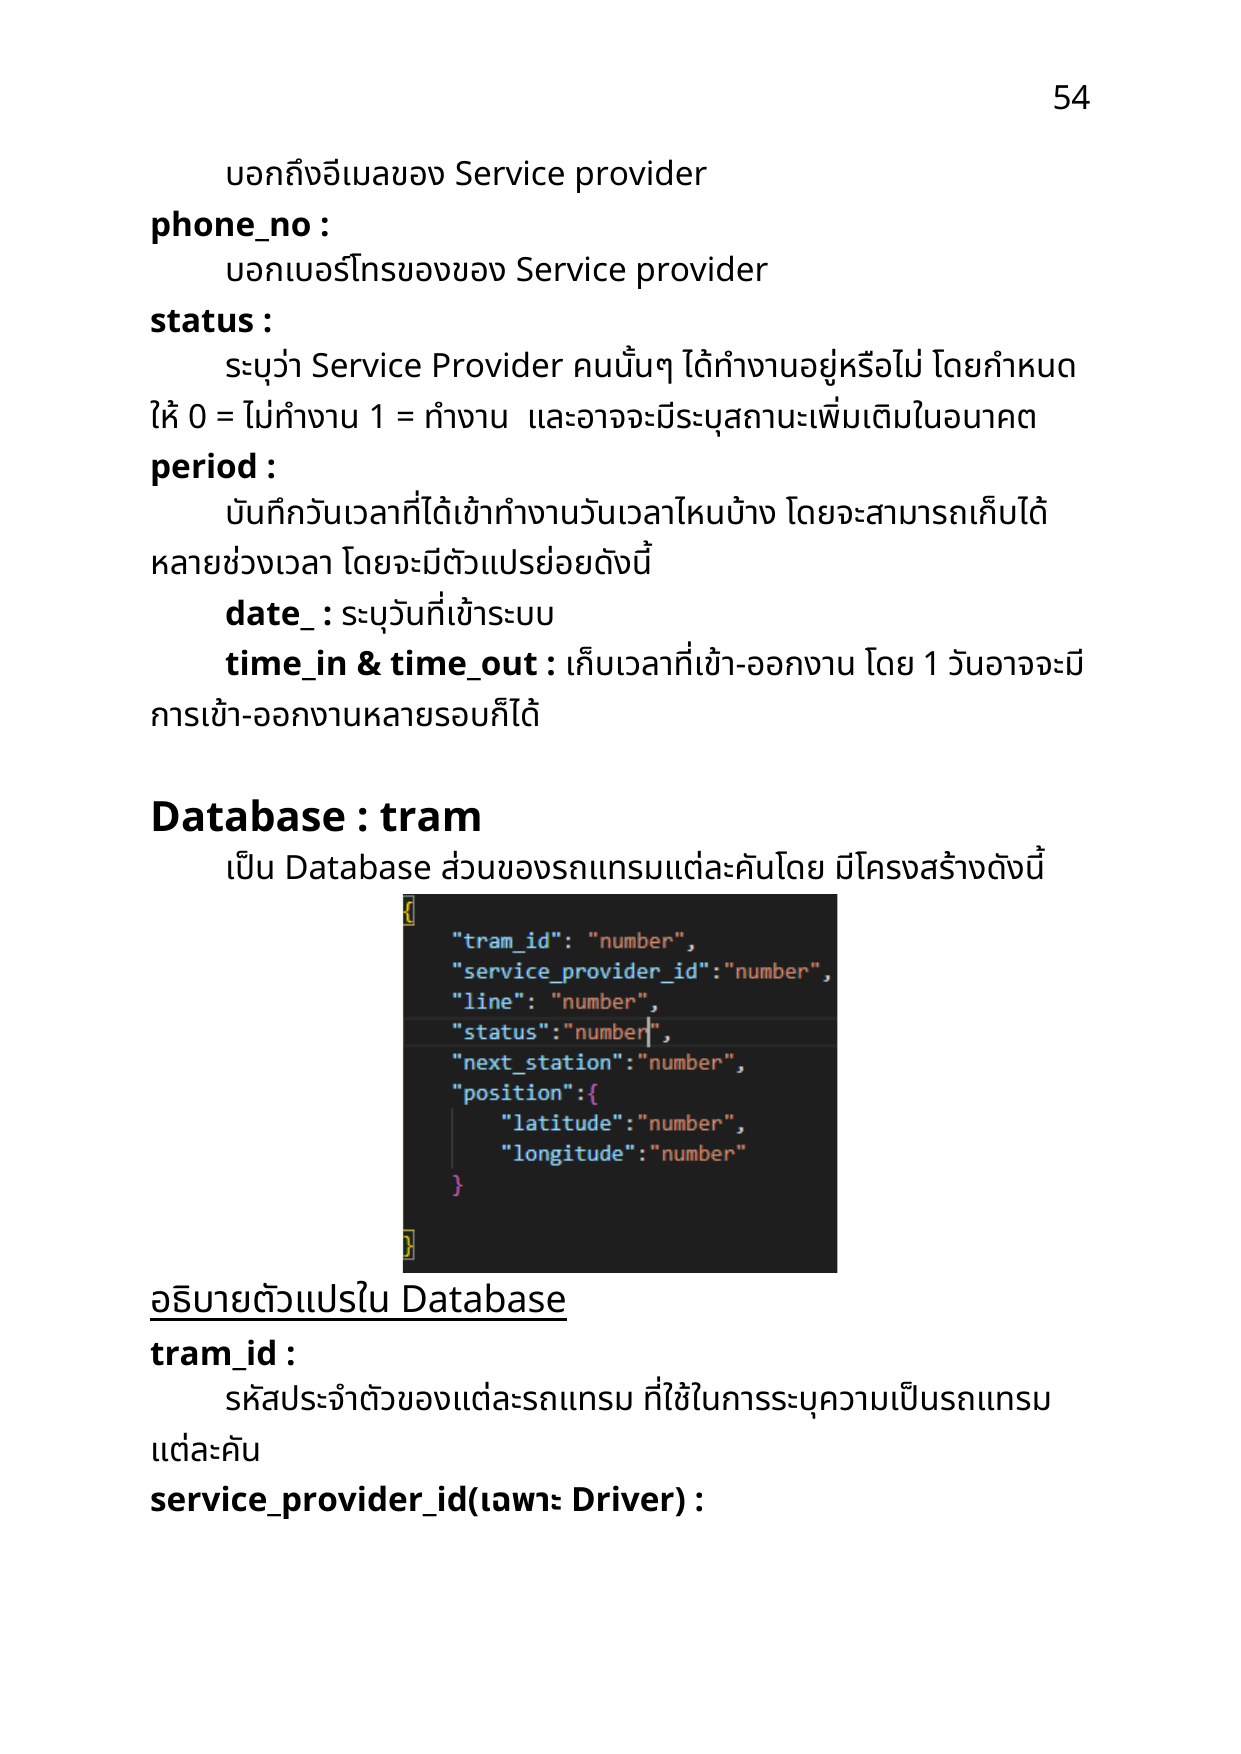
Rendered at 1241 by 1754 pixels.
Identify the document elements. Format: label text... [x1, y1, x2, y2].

text date_ : ระบุวันที่เข้าระบบ [150, 589, 1090, 640]
text บันทึกวันเวลาที่ได้เข้าทำงานวันเวลาไหนบ้าง โดยจะสามารถเก็บได้หลายช่วงเวลา โดยจะมีตัวแปรย่อยดังนี้ [150, 489, 1090, 589]
text service_provider_id(เฉพาะ Driver) : [150, 1476, 1090, 1527]
text phone_no : [150, 201, 1090, 246]
text อธิบายตัวแปรใน Database [150, 1273, 1090, 1330]
subtitle Database : tram [150, 787, 1090, 844]
text time_in & time_out : เก็บเวลาที่เข้า-ออกงาน โดย1วันอาจจะมีการเข้า-ออกงานหลายรอบก็ได้ [150, 640, 1090, 741]
text status : [150, 297, 1090, 342]
text period : [150, 443, 1090, 489]
picture [402, 894, 838, 1273]
text ระบุว่า Service Provider คนนั้นๆ ได้ทำงานอยู่หรือไม่ โดยกำหนดให้ 0 = ไม่ทำงาน 1 = ทำงาน และอาจจะมีระบุสถานะเพิ่มเติมในอนาคต [150, 342, 1090, 443]
text tram_id : [150, 1330, 1090, 1375]
text เป็น Database ส่วนของรถแทรมแต่ละคันโดย มีโครงสร้างดังนี้ [150, 844, 1090, 894]
text บอกเบอร์โทรของของ Service provider [150, 246, 1090, 297]
text รหัสประจำตัวของแต่ละรถแทรม ที่ใช้ในการระบุความเป็นรถแทรมแต่ละคัน [150, 1375, 1090, 1476]
text บอกถึงอีเมลของ Service provider [150, 150, 1090, 201]
